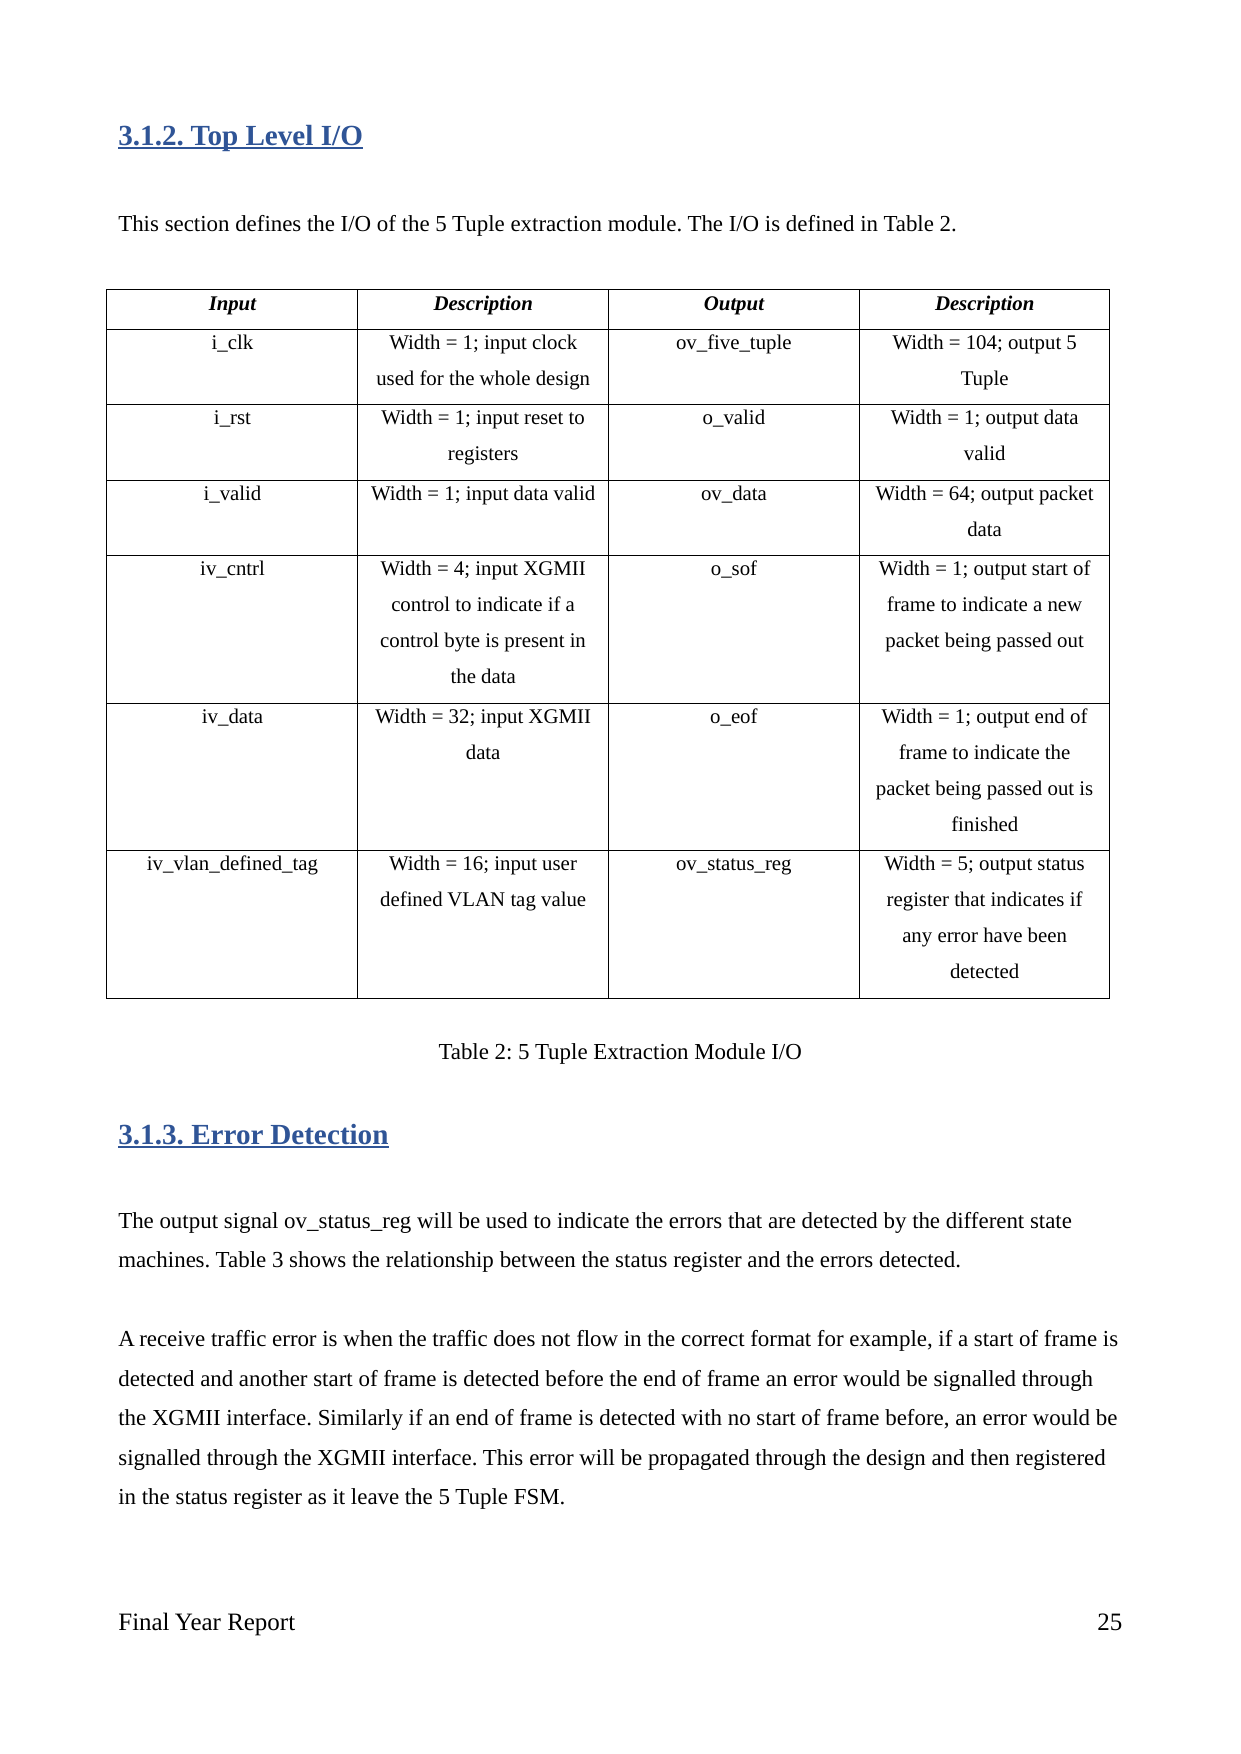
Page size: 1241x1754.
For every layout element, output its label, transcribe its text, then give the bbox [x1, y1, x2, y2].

table_cell o_sof [609, 556, 859, 702]
table_cell iv_vlan_defined_tag [107, 851, 357, 997]
table_cell i_rst [107, 405, 357, 479]
text This section defines the I/O of the 5 Tuple extraction module. The I/O is defined in Table 2. [118, 210, 1122, 237]
table_cell ov_status_reg [609, 851, 859, 997]
text The output signal ov_status_reg will be used to indicate the errors that are detected by the different state machines. Table 3 shows the relationship between the status register and the errors detected. [118, 1207, 1122, 1273]
table_cell o_eof [609, 704, 859, 850]
table_cell Width = 5; output status register that indicates if any error have been detected [860, 851, 1109, 997]
table_cell iv_data [107, 704, 357, 850]
table_cell ov_five_tuple [609, 330, 859, 404]
table_cell Width = 1; input reset to registers [358, 405, 608, 479]
table_cell o_valid [609, 405, 859, 479]
text 3.1.3. Error Detection [118, 1117, 1122, 1151]
table_cell Width = 104; output 5 Tuple [860, 330, 1109, 404]
table_cell Width = 1; output data valid [860, 405, 1109, 479]
table_cell i_clk [107, 330, 357, 404]
table_header Description [358, 290, 608, 329]
table_cell Width = 1; input data valid [358, 481, 608, 555]
table_cell iv_cntrl [107, 556, 357, 702]
table_header Description [860, 290, 1109, 329]
table_cell Width = 16; input user defined VLAN tag value [358, 851, 608, 997]
table_cell Width = 4; input XGMII control to indicate if a control byte is present in the data [358, 556, 608, 702]
text Table 2: 5 Tuple Extraction Module I/O [118, 1038, 1122, 1064]
text 3.1.2. Top Level I/O [118, 118, 1122, 152]
table_cell i_valid [107, 481, 357, 555]
table_cell Width = 1; output end of frame to indicate the packet being passed out is finished [860, 704, 1109, 850]
table_cell Width = 64; output packet data [860, 481, 1109, 555]
table_cell Width = 1; output start of frame to indicate a new packet being passed out [860, 556, 1109, 702]
table_cell Width = 32; input XGMII data [358, 704, 608, 850]
table_cell Width = 1; input clock used for the whole design [358, 330, 608, 404]
table_header Output [609, 290, 859, 329]
text A receive traffic error is when the traffic does not flow in the correct format for example, if a start of frame is detected and another start of frame is detected before the end of frame an error would be signalled through the XGMII interface. Similarly if an end of frame is detected with no start of frame before, an error would be signalled through the XGMII interface. This error will be propagated through the design and then registered in the status register as it leave the 5 Tuple FSM. [118, 1325, 1122, 1509]
table_header Input [107, 290, 357, 329]
table_cell ov_data [609, 481, 859, 555]
